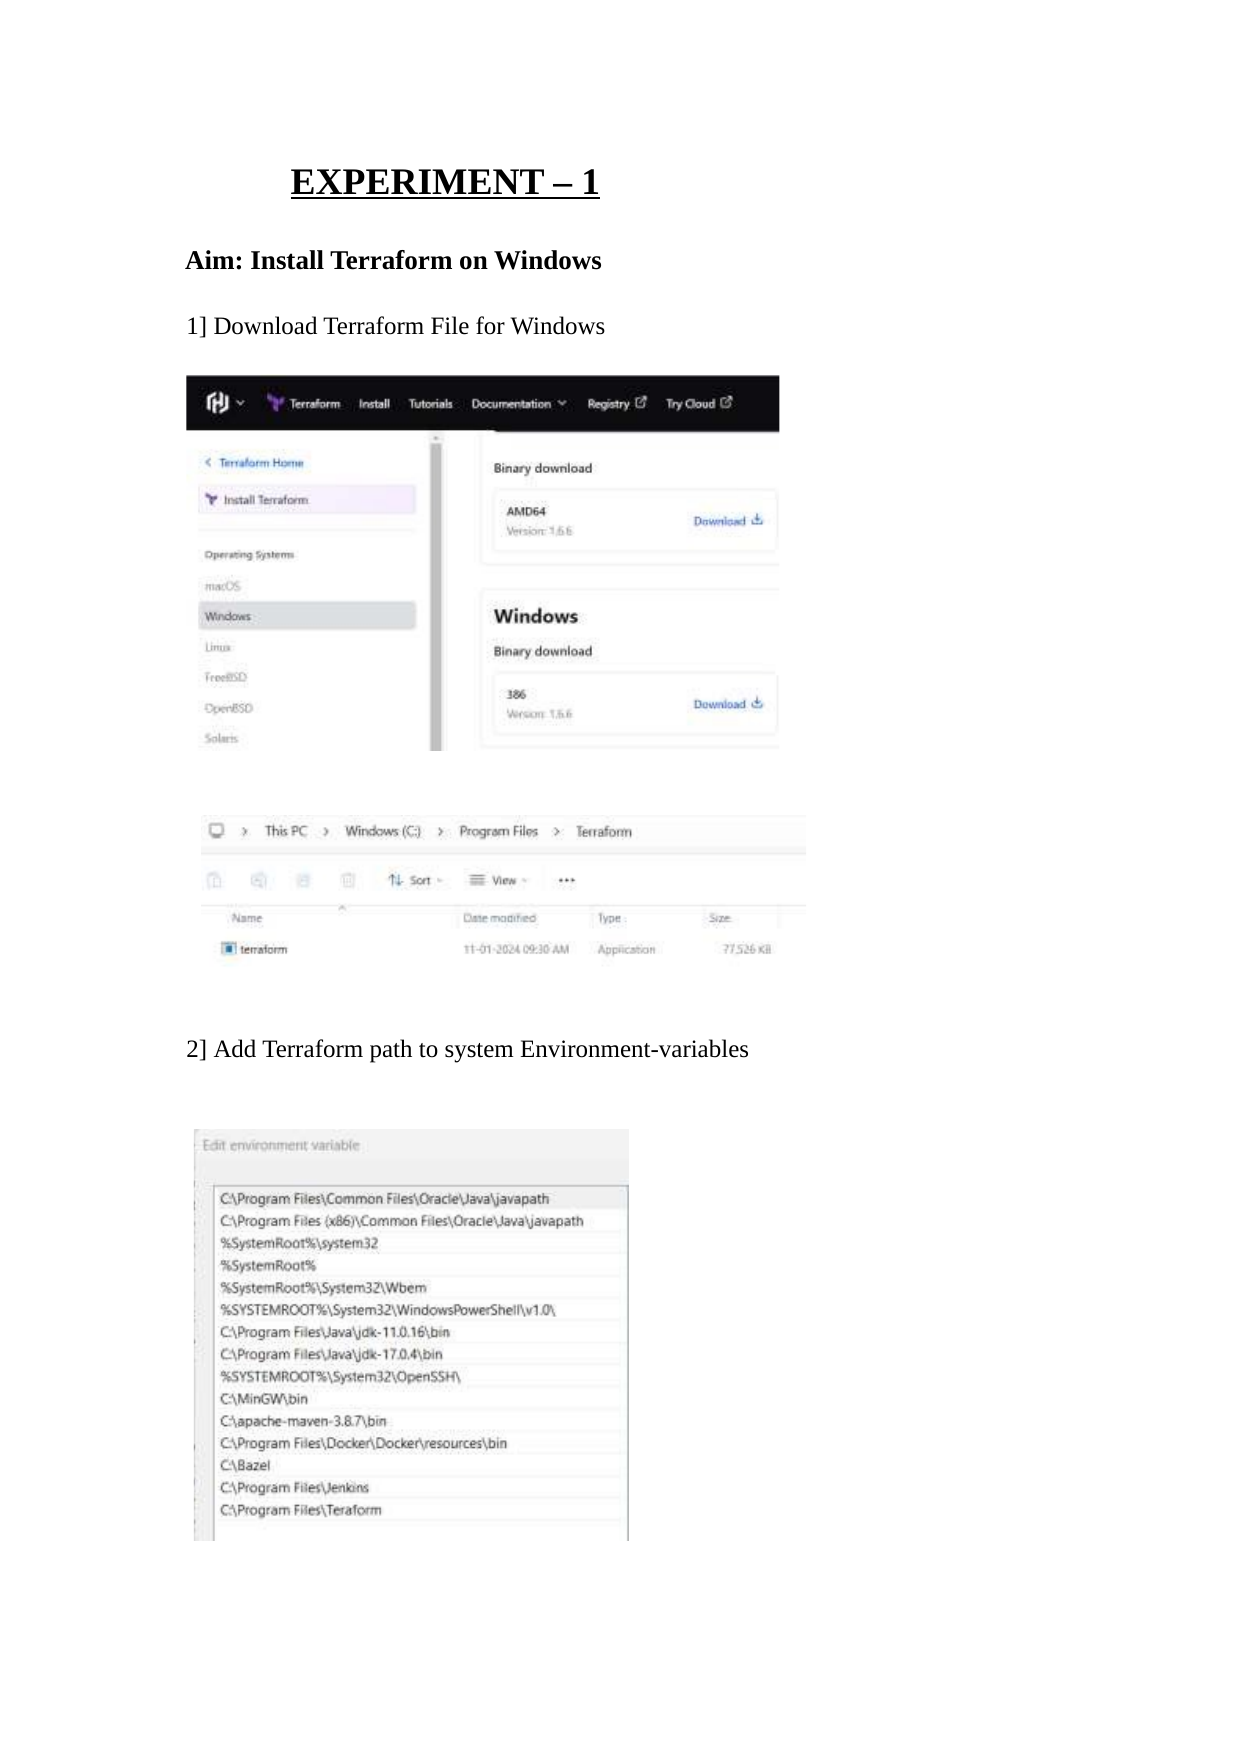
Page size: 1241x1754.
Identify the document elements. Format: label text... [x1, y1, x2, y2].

list Add Terraform path to system Environment-variables [186, 1034, 977, 1063]
picture [186, 374, 780, 751]
list Download Terraform File for Windows [186, 311, 977, 339]
picture [201, 815, 807, 992]
picture [193, 1129, 629, 1541]
text Aim: Install Terraform on Windows [185, 244, 1054, 275]
subtitle EXPERIMENT – 1 [186, 159, 600, 203]
